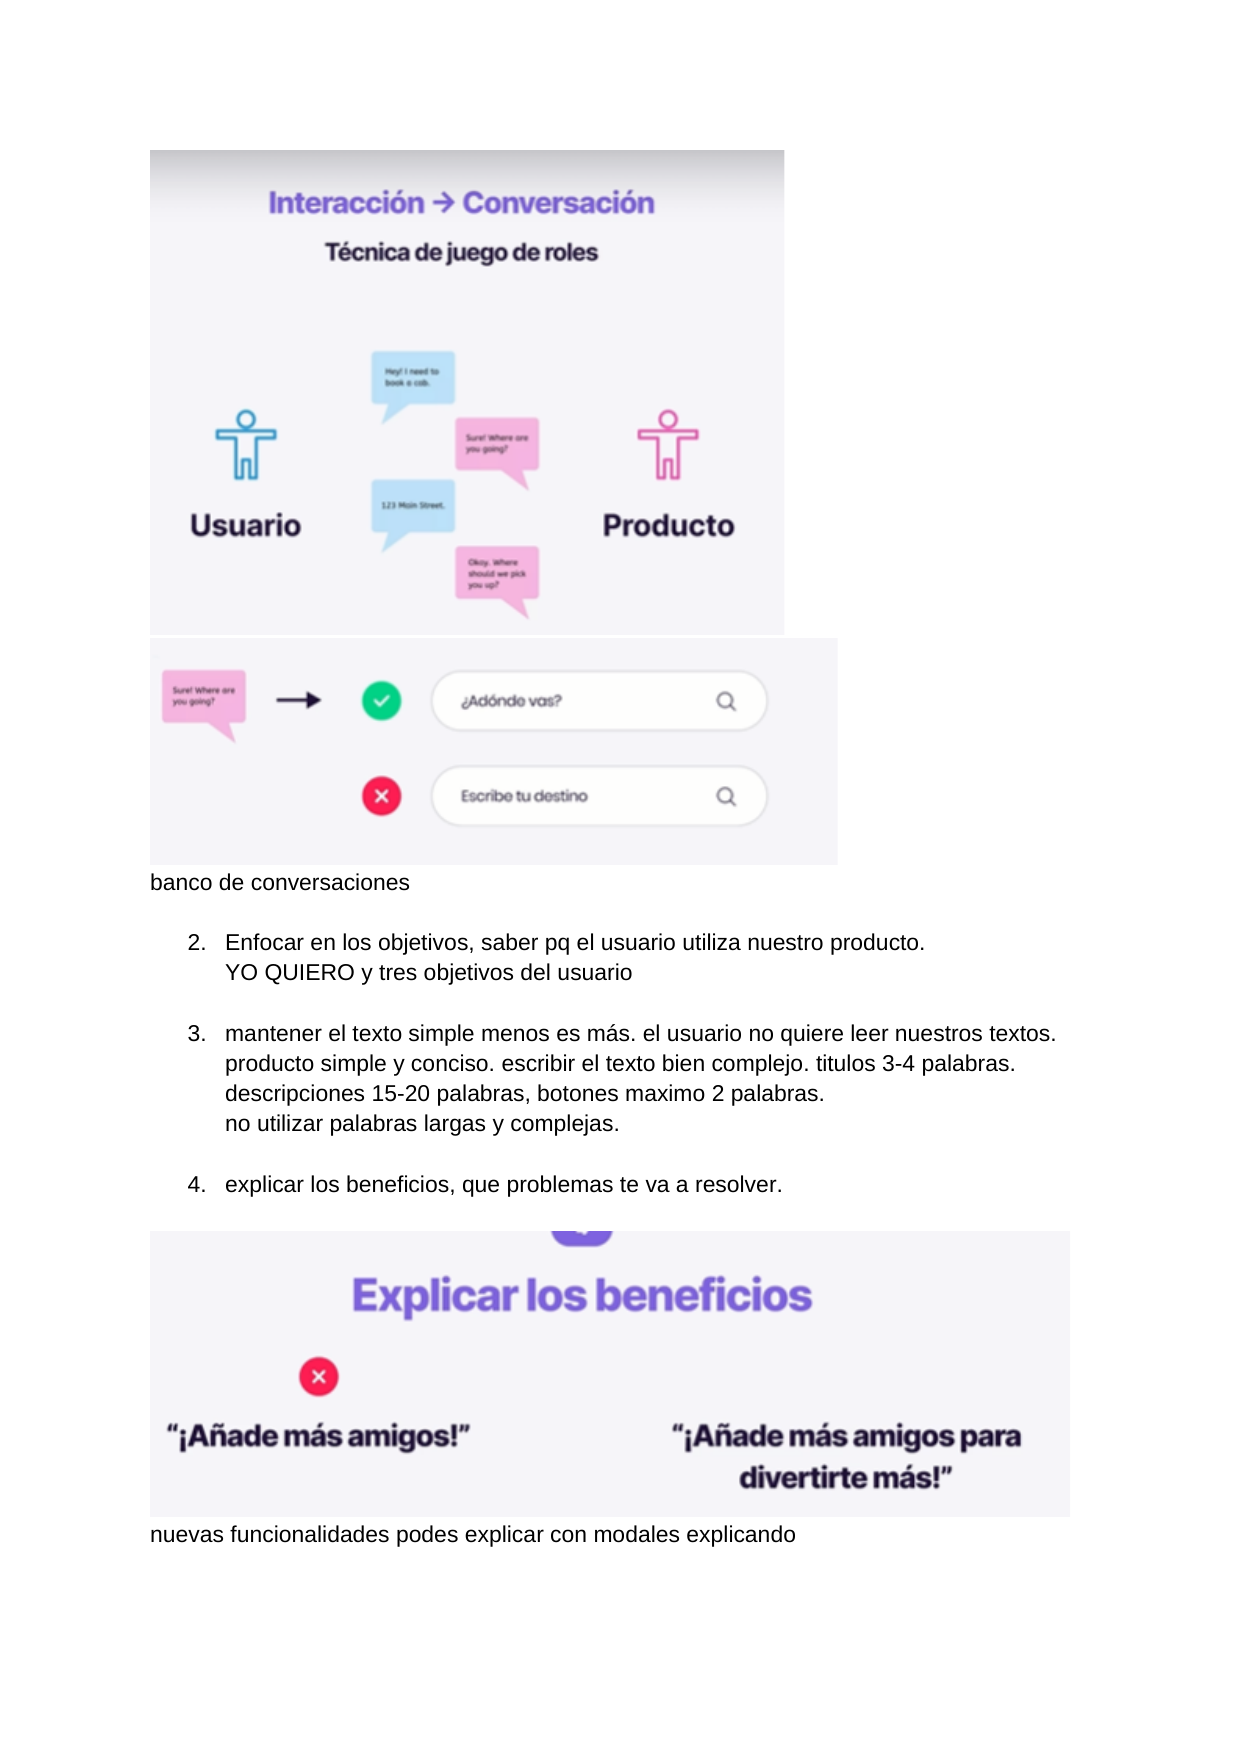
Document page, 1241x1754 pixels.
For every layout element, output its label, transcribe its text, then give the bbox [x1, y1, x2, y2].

list explicar los beneficios, que problemas te va a resolver. [187, 1171, 1090, 1197]
picture [150, 150, 785, 635]
text YO QUIERO y tres objetivos del usuario [225, 959, 1090, 986]
text banco de conversaciones [150, 869, 1090, 895]
text nuevas funcionalidades podes explicar con modales explicando [150, 1521, 1090, 1547]
list mantener el texto simple menos es más. el usuario no quiere leer nuestros textos. [187, 1020, 1090, 1046]
text no utilizar palabras largas y complejas. [225, 1110, 1090, 1137]
list Enfocar en los objetivos, saber pq el usuario utiliza nuestro producto. [187, 929, 1090, 955]
picture [150, 638, 838, 865]
picture [150, 1231, 1071, 1517]
text producto simple y conciso. escribir el texto bien complejo. titulos 3-4 palabras. descripciones 15-20 palabras, botones maximo 2 palabras. [225, 1050, 1090, 1106]
